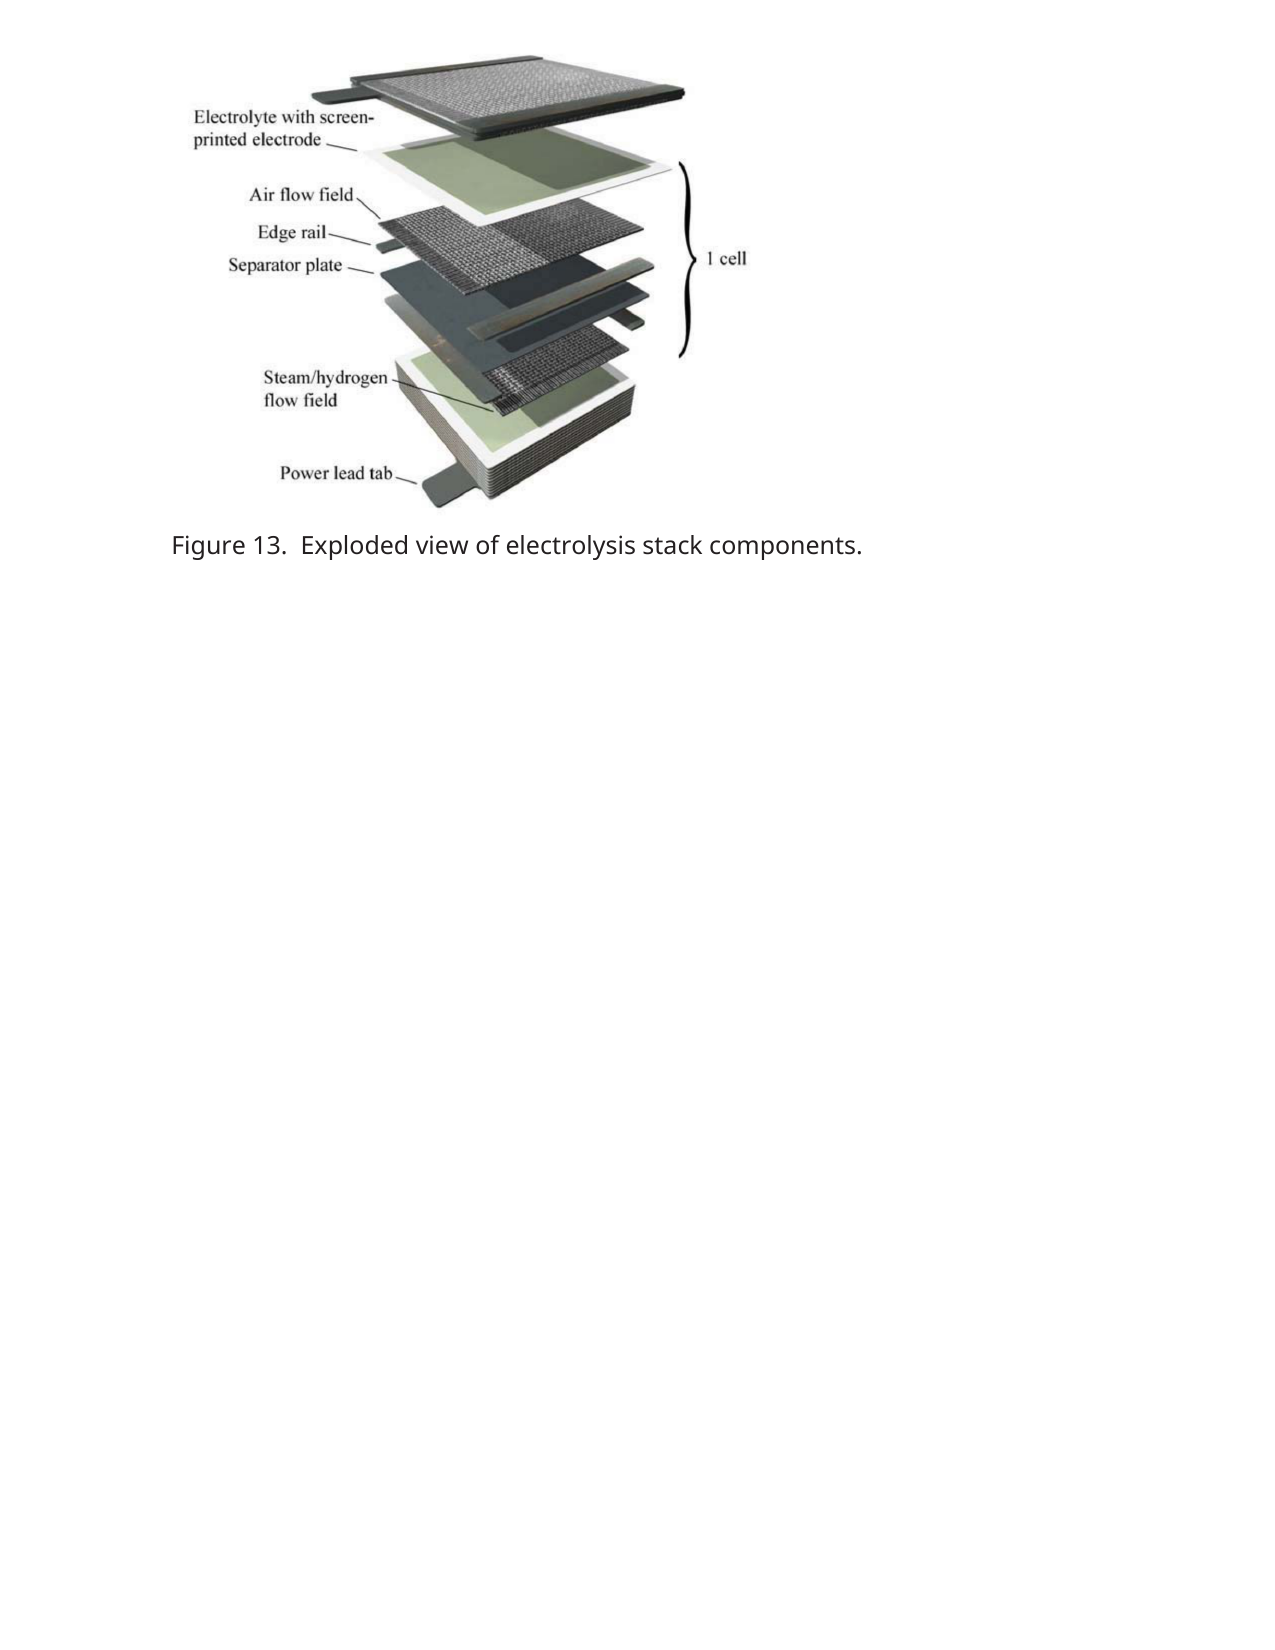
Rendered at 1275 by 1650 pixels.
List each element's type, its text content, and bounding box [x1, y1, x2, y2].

picture [181, 47, 755, 519]
text Figure 13. Exploded view of electrolysis stack components. [171, 531, 1093, 560]
